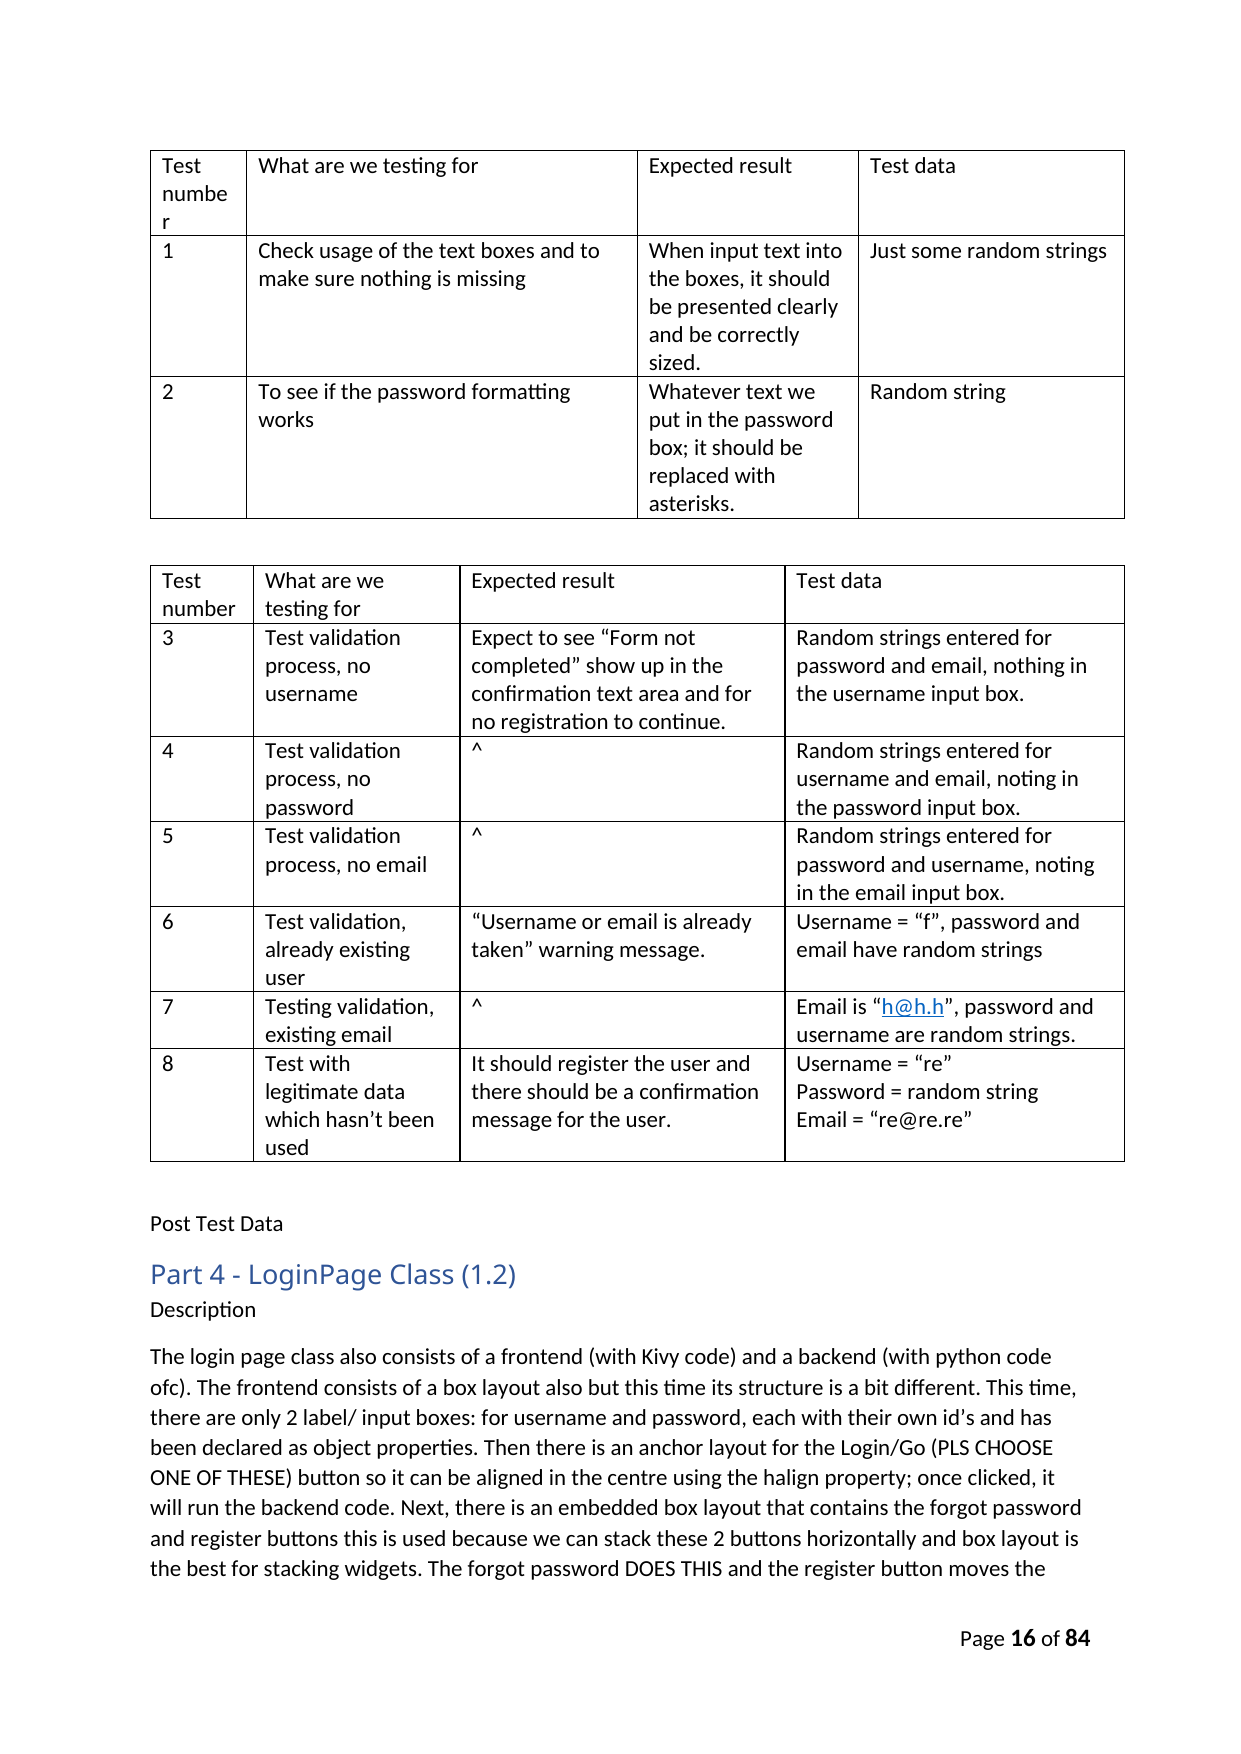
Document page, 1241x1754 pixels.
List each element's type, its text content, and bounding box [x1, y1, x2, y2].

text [150, 1342, 1090, 1582]
table_header Test data [786, 566, 1124, 622]
table_cell Email is “h@h.h”, password and username are random strings. [786, 992, 1124, 1048]
table_header What are we testing for [254, 566, 459, 622]
table_cell Expect to see “Form not completed” show up in the confirmation text area and for no registration to continue. [461, 624, 784, 736]
text Post Test Data [150, 1209, 1090, 1237]
table_cell 4 [151, 737, 253, 821]
table_header Expected result [638, 151, 858, 235]
table_header What are we testing for [247, 151, 637, 235]
table_cell It should register the user and there should be a confirmation message for the user. [461, 1049, 784, 1161]
table_cell 1 [151, 236, 246, 376]
table_cell ^ [461, 822, 784, 906]
table_header Test number [151, 151, 246, 235]
table_cell Test validation, already existing user [254, 907, 459, 991]
table_cell Testing validation, existing email [254, 992, 459, 1048]
table_cell Test validation process, no password [254, 737, 459, 821]
table_cell When input text into the boxes, it should be presented clearly and be correctly sized. [638, 236, 858, 376]
table_cell Check usage of the text boxes and to make sure nothing is missing [247, 236, 637, 376]
table_cell Random strings entered for username and email, noting in the password input box. [786, 737, 1124, 821]
table_cell ^ [461, 737, 784, 821]
table_header Test number [151, 566, 253, 622]
table_cell 8 [151, 1049, 253, 1161]
table_cell 6 [151, 907, 253, 991]
table_cell To see if the password formatting works [247, 377, 637, 517]
table_cell Whatever text we put in the password box; it should be replaced with asterisks. [638, 377, 858, 517]
table_cell Test validation process, no username [254, 624, 459, 736]
table_cell Test validation process, no email [254, 822, 459, 906]
table_cell Username = “re” Password = random string Email = “re@re.re” [786, 1049, 1124, 1161]
table_cell Random strings entered for password and email, nothing in the username input box. [786, 624, 1124, 736]
table_header Test data [859, 151, 1124, 235]
table_cell 2 [151, 377, 246, 517]
table_header Expected result [461, 566, 784, 622]
text Description [150, 1296, 1090, 1324]
table_cell Just some random strings [859, 236, 1124, 376]
table_cell 7 [151, 992, 253, 1048]
table_cell Random string [859, 377, 1124, 517]
table_cell Test with legitimate data which hasn’t been used [254, 1049, 459, 1161]
table_cell 5 [151, 822, 253, 906]
table_cell Username = “f”, password and email have random strings [786, 907, 1124, 991]
subtitle Part 4 - LoginPage Class (1.2) [150, 1256, 1090, 1293]
table_cell ^ [461, 992, 784, 1048]
table_cell Random strings entered for password and username, noting in the email input box. [786, 822, 1124, 906]
table_cell 3 [151, 624, 253, 736]
table_cell “Username or email is already taken” warning message. [461, 907, 784, 991]
